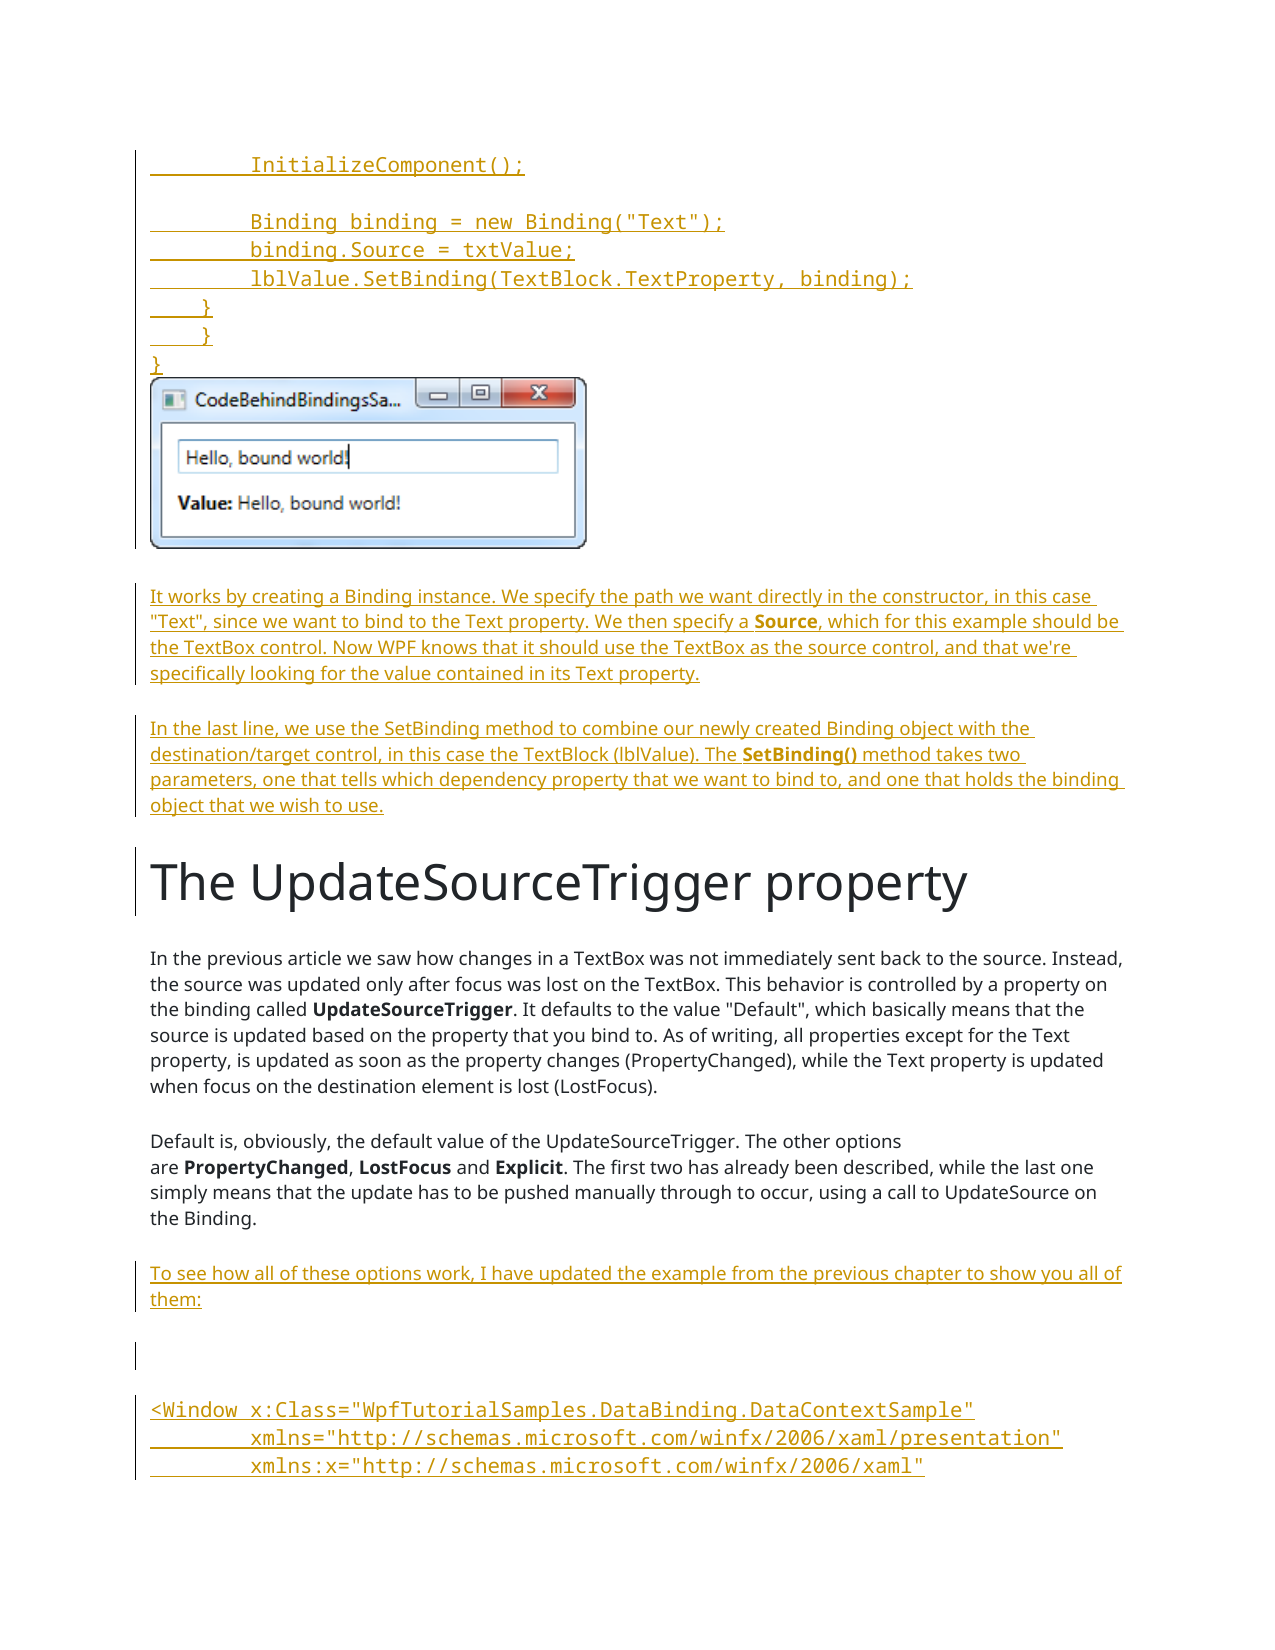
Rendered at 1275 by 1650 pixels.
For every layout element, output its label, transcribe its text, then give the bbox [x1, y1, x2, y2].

picture [150, 377, 587, 549]
text Default is, obviously, the default value of the UpdateSourceTrigger. The other options are PropertyChanged, LostFocus and Explicit. The first two has already been described, while the last one simply means that the update has to be pushed manually through to occur, using a call to UpdateSource on the Binding. [150, 1129, 1125, 1231]
subtitle The UpdateSourceTrigger property [150, 847, 1125, 916]
text In the previous article we saw how changes in a TextBox was not immediately sent back to the source. Instead, the source was updated only after focus was lost on the TextBox. This behavior is controlled by a property on the binding called UpdateSourceTrigger. It defaults to the value "Default", which basically means that the source is updated based on the property that you bind to. As of writing, all properties except for the Text property, is updated as soon as the property changes (PropertyChanged), while the Text property is updated when focus on the destination element is lost (LostFocus). [150, 946, 1125, 1099]
